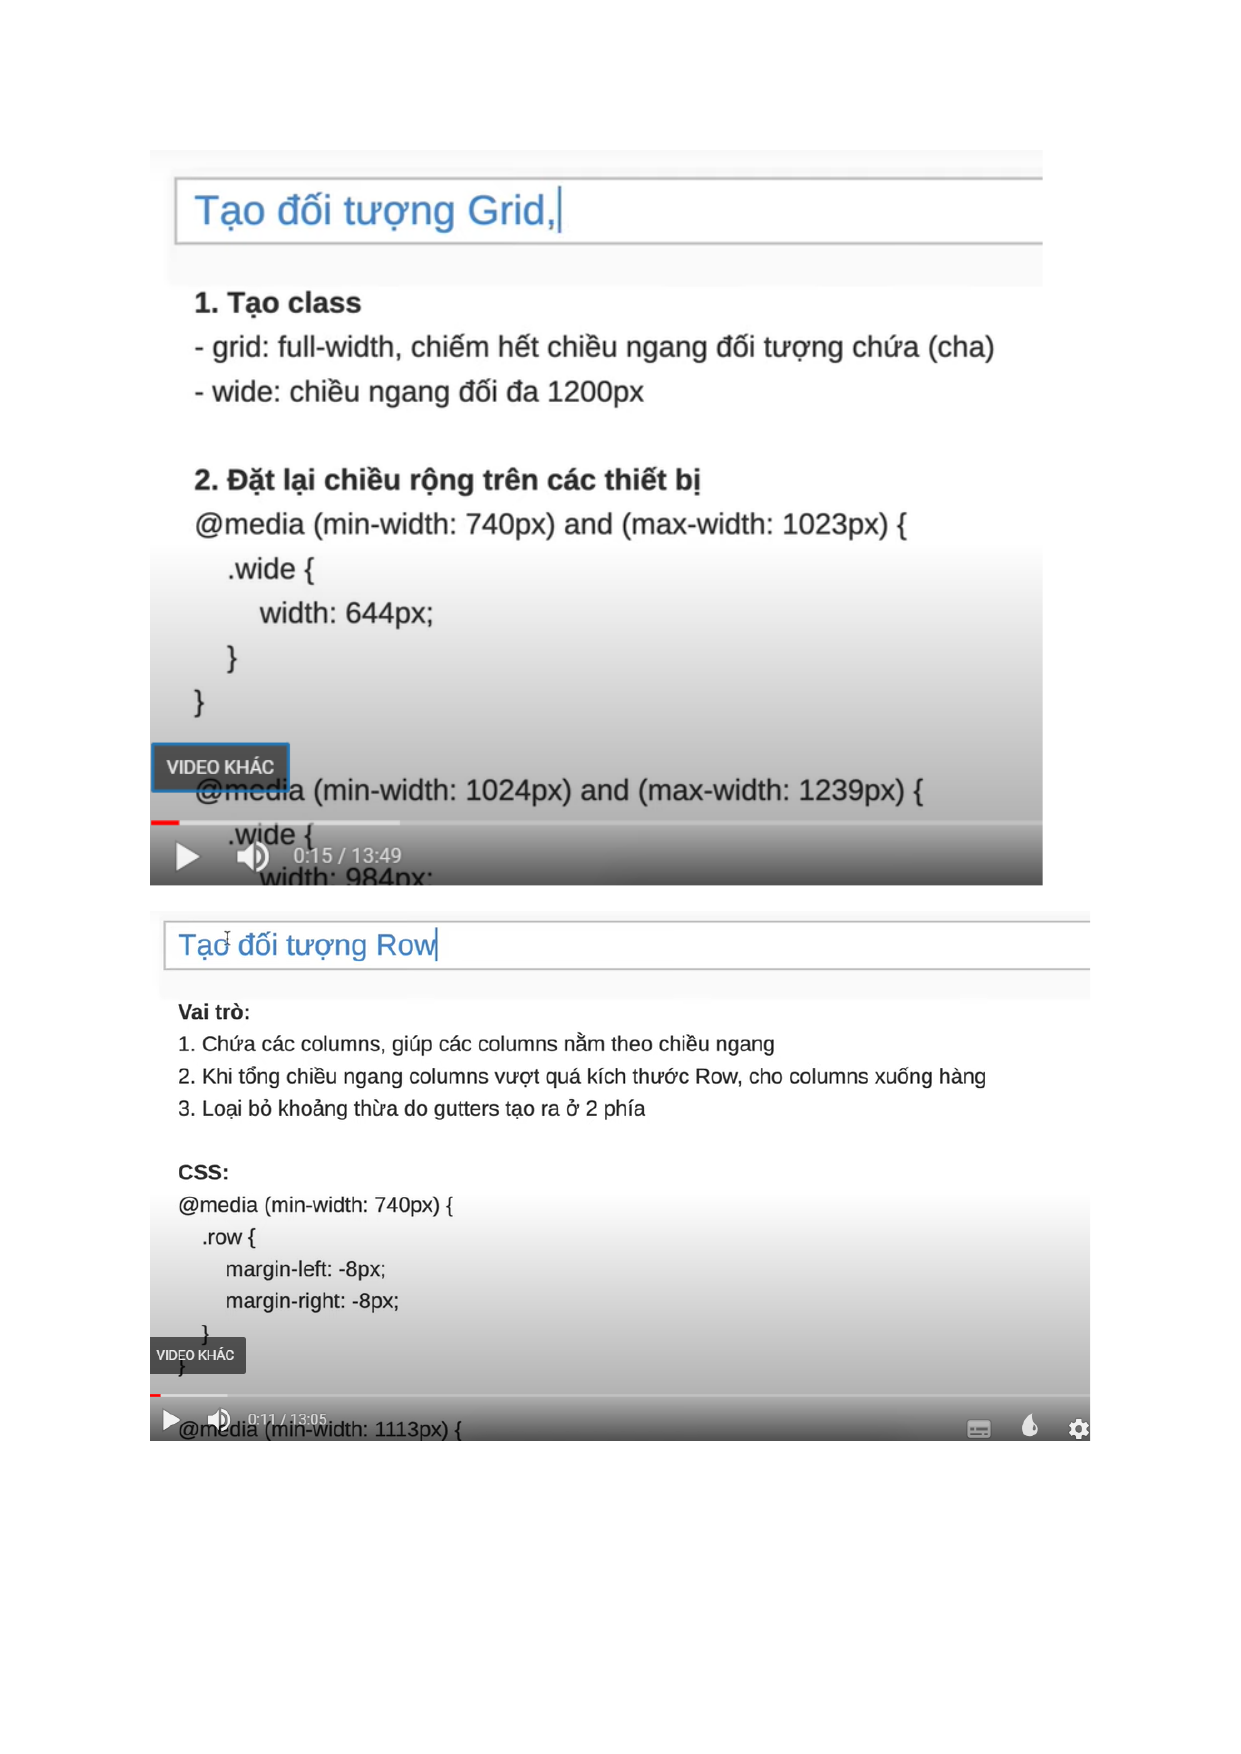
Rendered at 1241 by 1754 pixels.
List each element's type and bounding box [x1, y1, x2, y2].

picture [150, 911, 1091, 1444]
picture [150, 150, 1043, 893]
